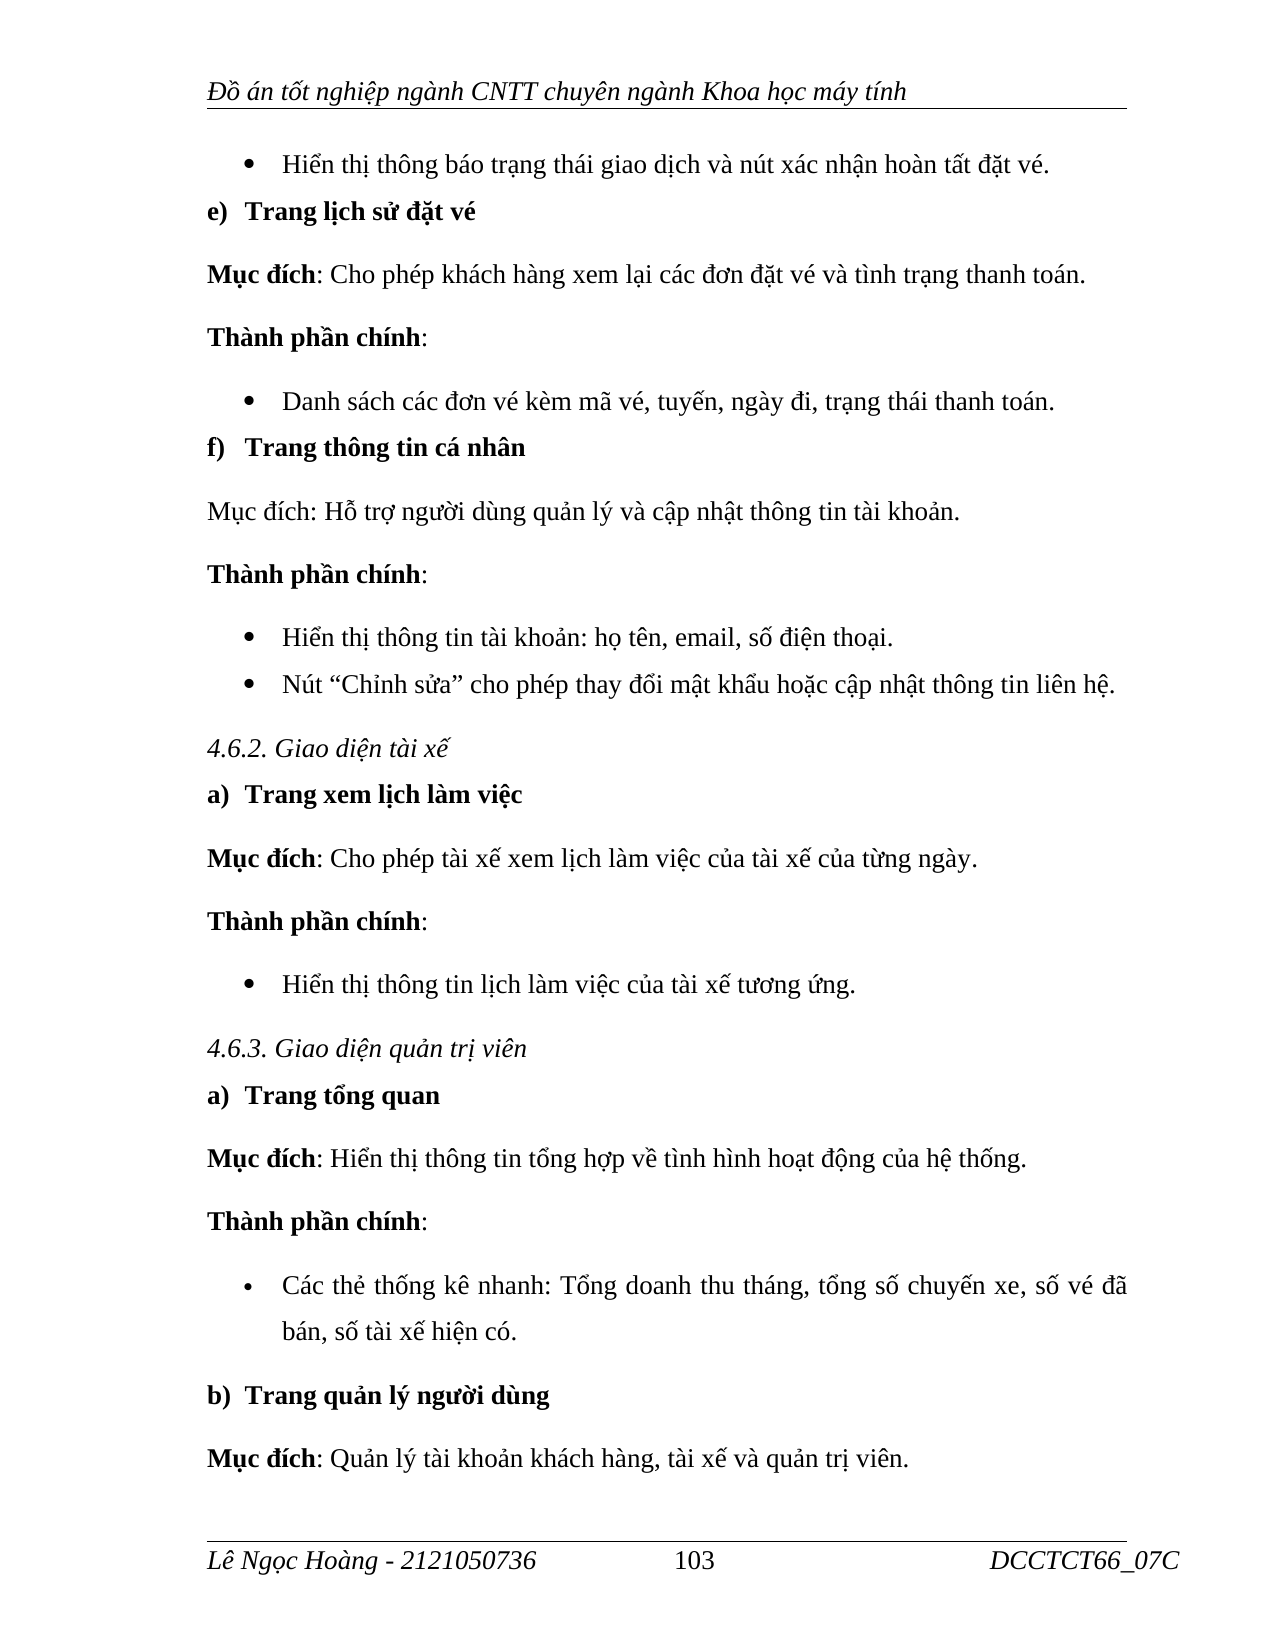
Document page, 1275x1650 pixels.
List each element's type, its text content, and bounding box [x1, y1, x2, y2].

list Trang xem lịch làm việc [207, 778, 1127, 810]
list Hiển thị thông tin tài khoản: họ tên, email, số điện thoại. [244, 621, 1127, 653]
list Trang tổng quan [207, 1079, 1127, 1110]
text Thành phần chính: [207, 321, 1127, 352]
list Trang quản lý người dùng [207, 1379, 1127, 1410]
list Các thẻ thống kê nhanh: Tổng doanh thu tháng, tổng số chuyến xe, số vé đã bán, số tài xế hiện có. [244, 1269, 1127, 1347]
text Thành phần chính: [207, 905, 1127, 936]
subtitle 4.6.2. Giao diện tài xế [207, 732, 1127, 763]
text Mục đích: Hỗ trợ người dùng quản lý và cập nhật thông tin tài khoản. [207, 495, 1127, 526]
list Nút “Chỉnh sửa” cho phép thay đổi mật khẩu hoặc cập nhật thông tin liên hệ. [244, 668, 1127, 699]
list Hiển thị thông báo trạng thái giao dịch và nút xác nhận hoàn tất đặt vé. [244, 148, 1127, 179]
text Mục đích: Hiển thị thông tin tổng hợp về tình hình hoạt động của hệ thống. [207, 1142, 1127, 1173]
list Trang thông tin cá nhân [207, 431, 1127, 463]
text Mục đích: Quản lý tài khoản khách hàng, tài xế và quản trị viên. [207, 1442, 1127, 1473]
text Thành phần chính: [207, 1205, 1127, 1237]
text Thành phần chính: [207, 558, 1127, 589]
list Danh sách các đơn vé kèm mã vé, tuyến, ngày đi, trạng thái thanh toán. [244, 384, 1127, 416]
subtitle 4.6.3. Giao diện quản trị viên [207, 1032, 1127, 1063]
text Mục đích: Cho phép tài xế xem lịch làm việc của tài xế của từng ngày. [207, 842, 1127, 873]
list Hiển thị thông tin lịch làm việc của tài xế tương ứng. [244, 968, 1127, 1000]
list Trang lịch sử đặt vé [207, 194, 1127, 226]
text Mục đích: Cho phép khách hàng xem lại các đơn đặt vé và tình trạng thanh toán. [207, 258, 1127, 289]
